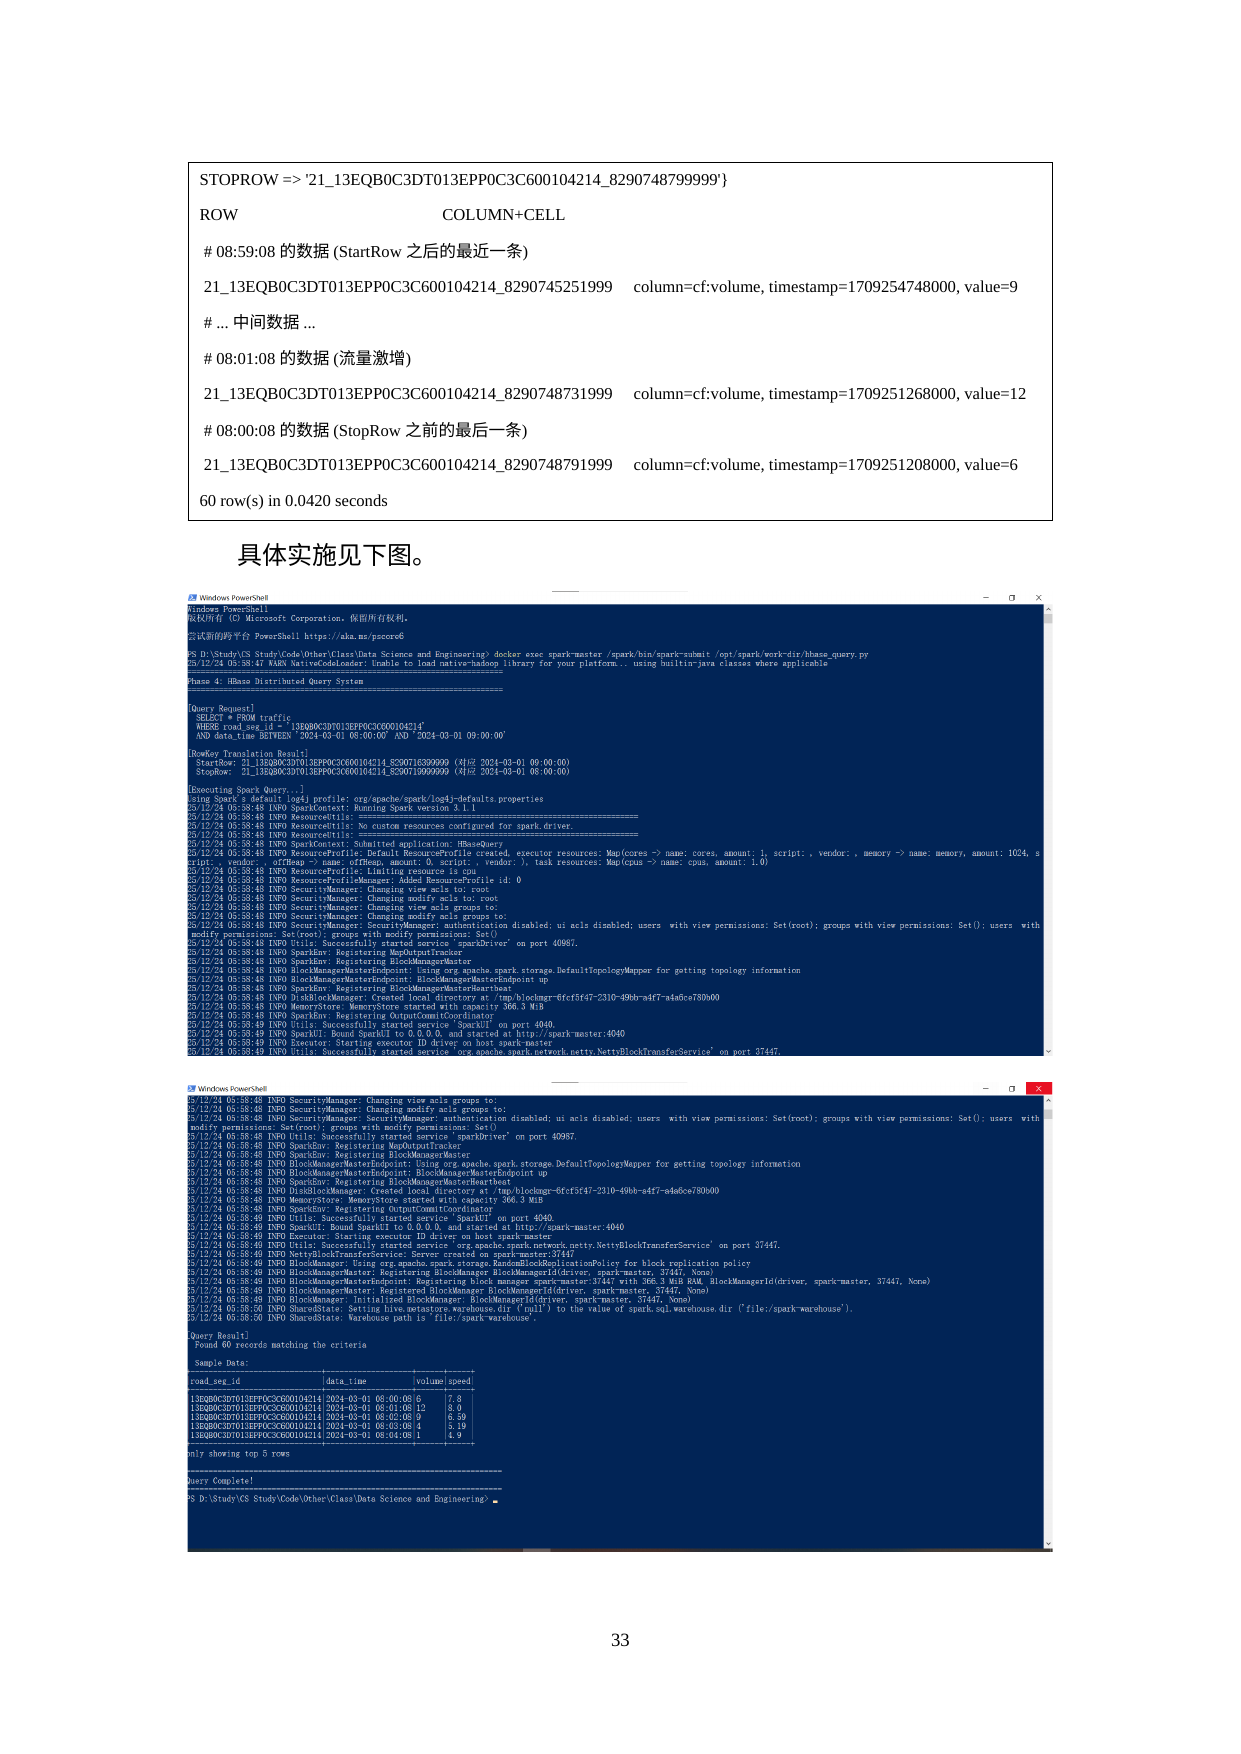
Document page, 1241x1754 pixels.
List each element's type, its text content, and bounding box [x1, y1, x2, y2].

picture [187, 1082, 1053, 1552]
text 具体实施见下图。 [187, 521, 1053, 586]
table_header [189, 163, 1052, 520]
picture [187, 591, 1053, 1056]
